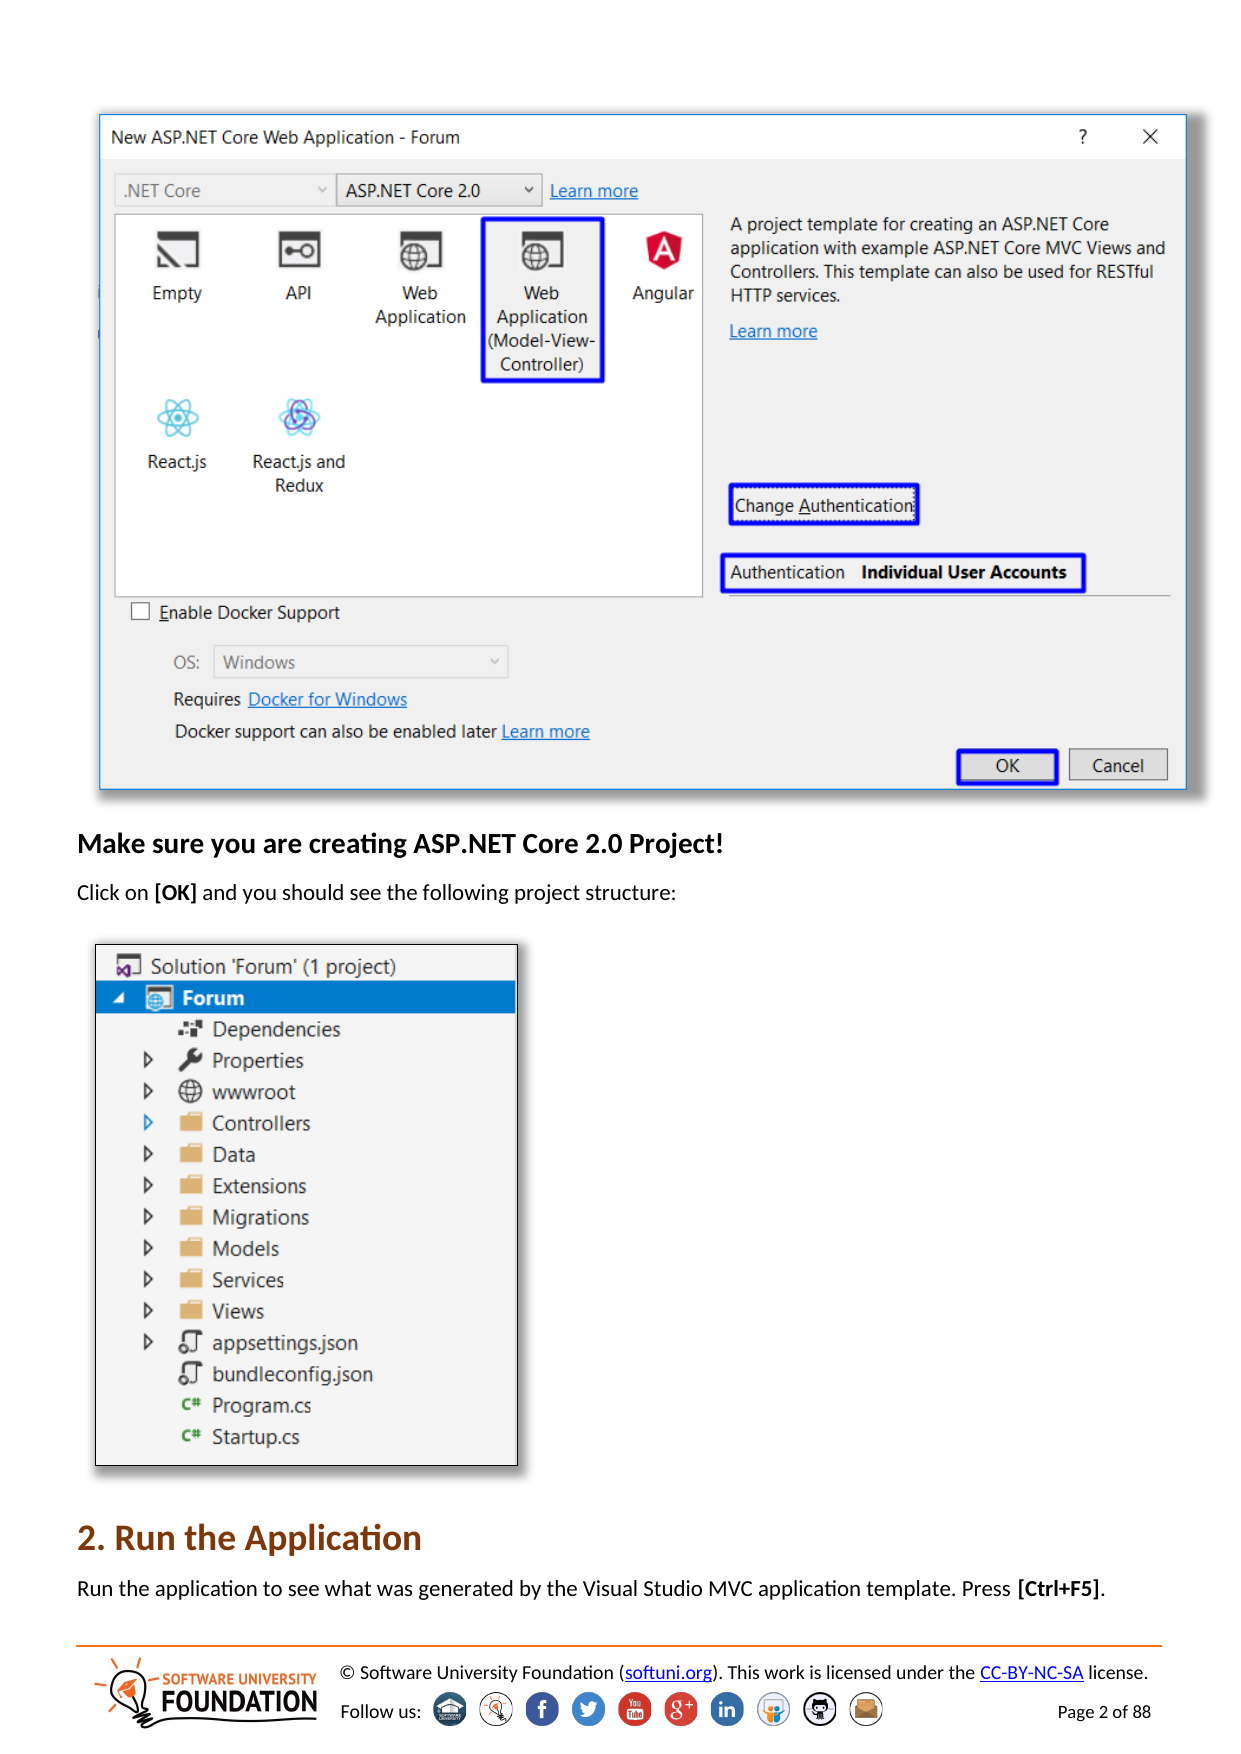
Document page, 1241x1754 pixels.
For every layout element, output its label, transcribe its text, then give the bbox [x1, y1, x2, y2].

picture [803, 1692, 837, 1726]
picture [849, 1692, 883, 1726]
picture [96, 945, 517, 1465]
picture [664, 1692, 698, 1726]
picture [757, 1692, 790, 1726]
picture [618, 1692, 652, 1726]
picture [525, 1692, 559, 1726]
text Run the application to see what was generated by the Visual Studio MVC application template. Press [Ctrl+F5]. [77, 1574, 1163, 1603]
picture [710, 1692, 744, 1726]
picture [93, 1656, 317, 1729]
picture [572, 1692, 605, 1726]
subtitle Run the Application [77, 1513, 1163, 1559]
text Make sure you are creating ASP.NET Core 2.0 Project! [77, 825, 1163, 860]
picture [479, 1692, 513, 1726]
text Click on [OK] and you should see the following project structure: [77, 878, 1163, 906]
picture [98, 114, 1187, 790]
picture [433, 1692, 467, 1726]
